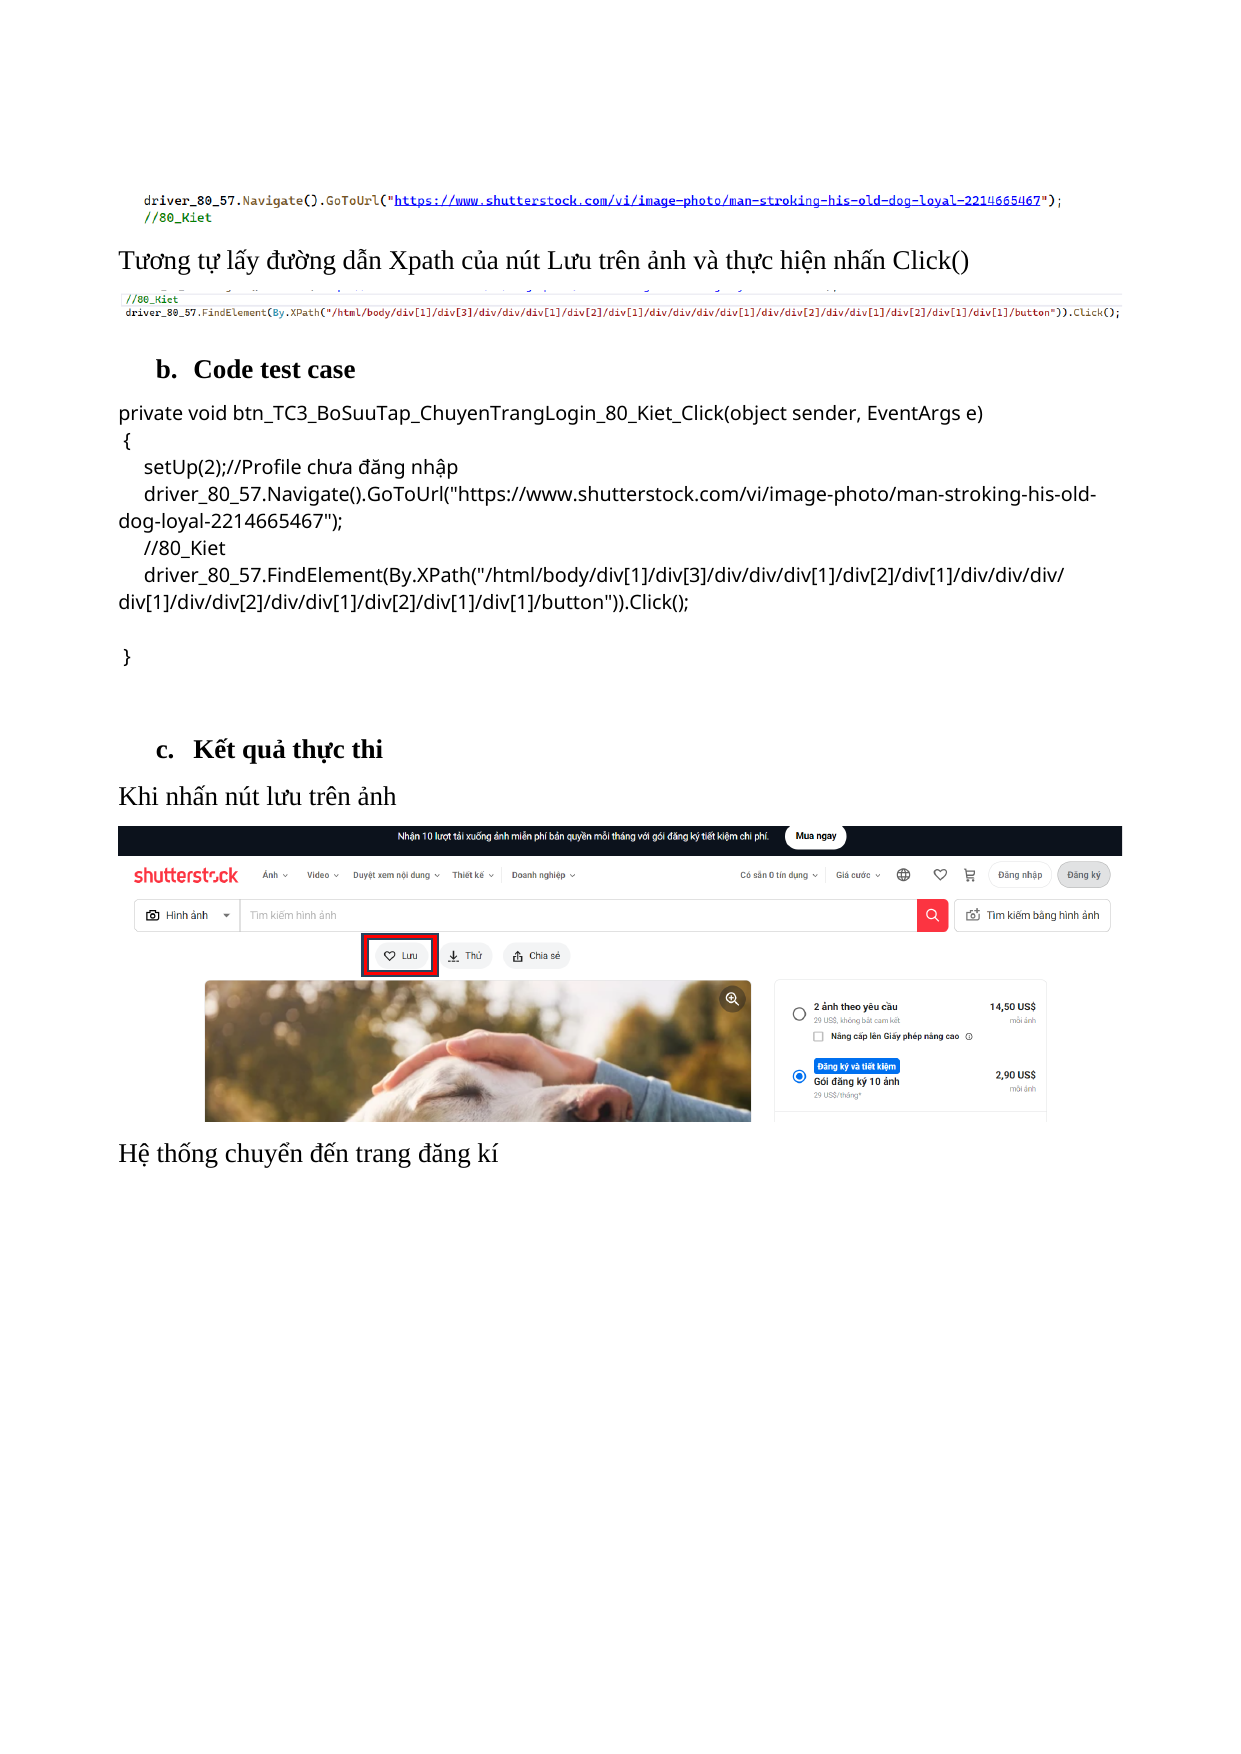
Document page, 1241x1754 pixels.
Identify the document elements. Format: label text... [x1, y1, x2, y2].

text } [118, 642, 1122, 669]
picture [118, 290, 1123, 333]
text driver_80_57.FindElement(By.XPath("/html/body/div[1]/div[3]/div/div/div[1]/div[2]/div[1]/div/div/div/div[1]/div/div[2]/div/div[1]/div[2]/div[1]/div[1]/button")).Click(); [118, 561, 1122, 615]
picture [118, 826, 1123, 1122]
picture [118, 177, 1123, 229]
subtitle Code test case [156, 353, 1122, 384]
text { [118, 426, 1122, 453]
text Hệ thống chuyển đến trang đăng kí [118, 1137, 1122, 1168]
text Khi nhấn nút lưu trên ảnh [118, 780, 1122, 811]
text private void btn_TC3_BoSuuTap_ChuyenTrangLogin_80_Kiet_Click(object sender, EventArgs e) [118, 399, 1122, 426]
text Tương tự lấy đường dẫn Xpath của nút Lưu trên ảnh và thực hiện nhấn Click() [118, 244, 1122, 275]
text setUp(2);//Profile chưa đăng nhập [118, 453, 1122, 480]
text //80_Kiet [118, 534, 1122, 561]
subtitle Kết quả thực thi [156, 733, 1122, 764]
text driver_80_57.Navigate().GoToUrl("https://www.shutterstock.com/vi/image-photo/man-stroking-his-old-dog-loyal-2214665467"); [118, 480, 1122, 534]
